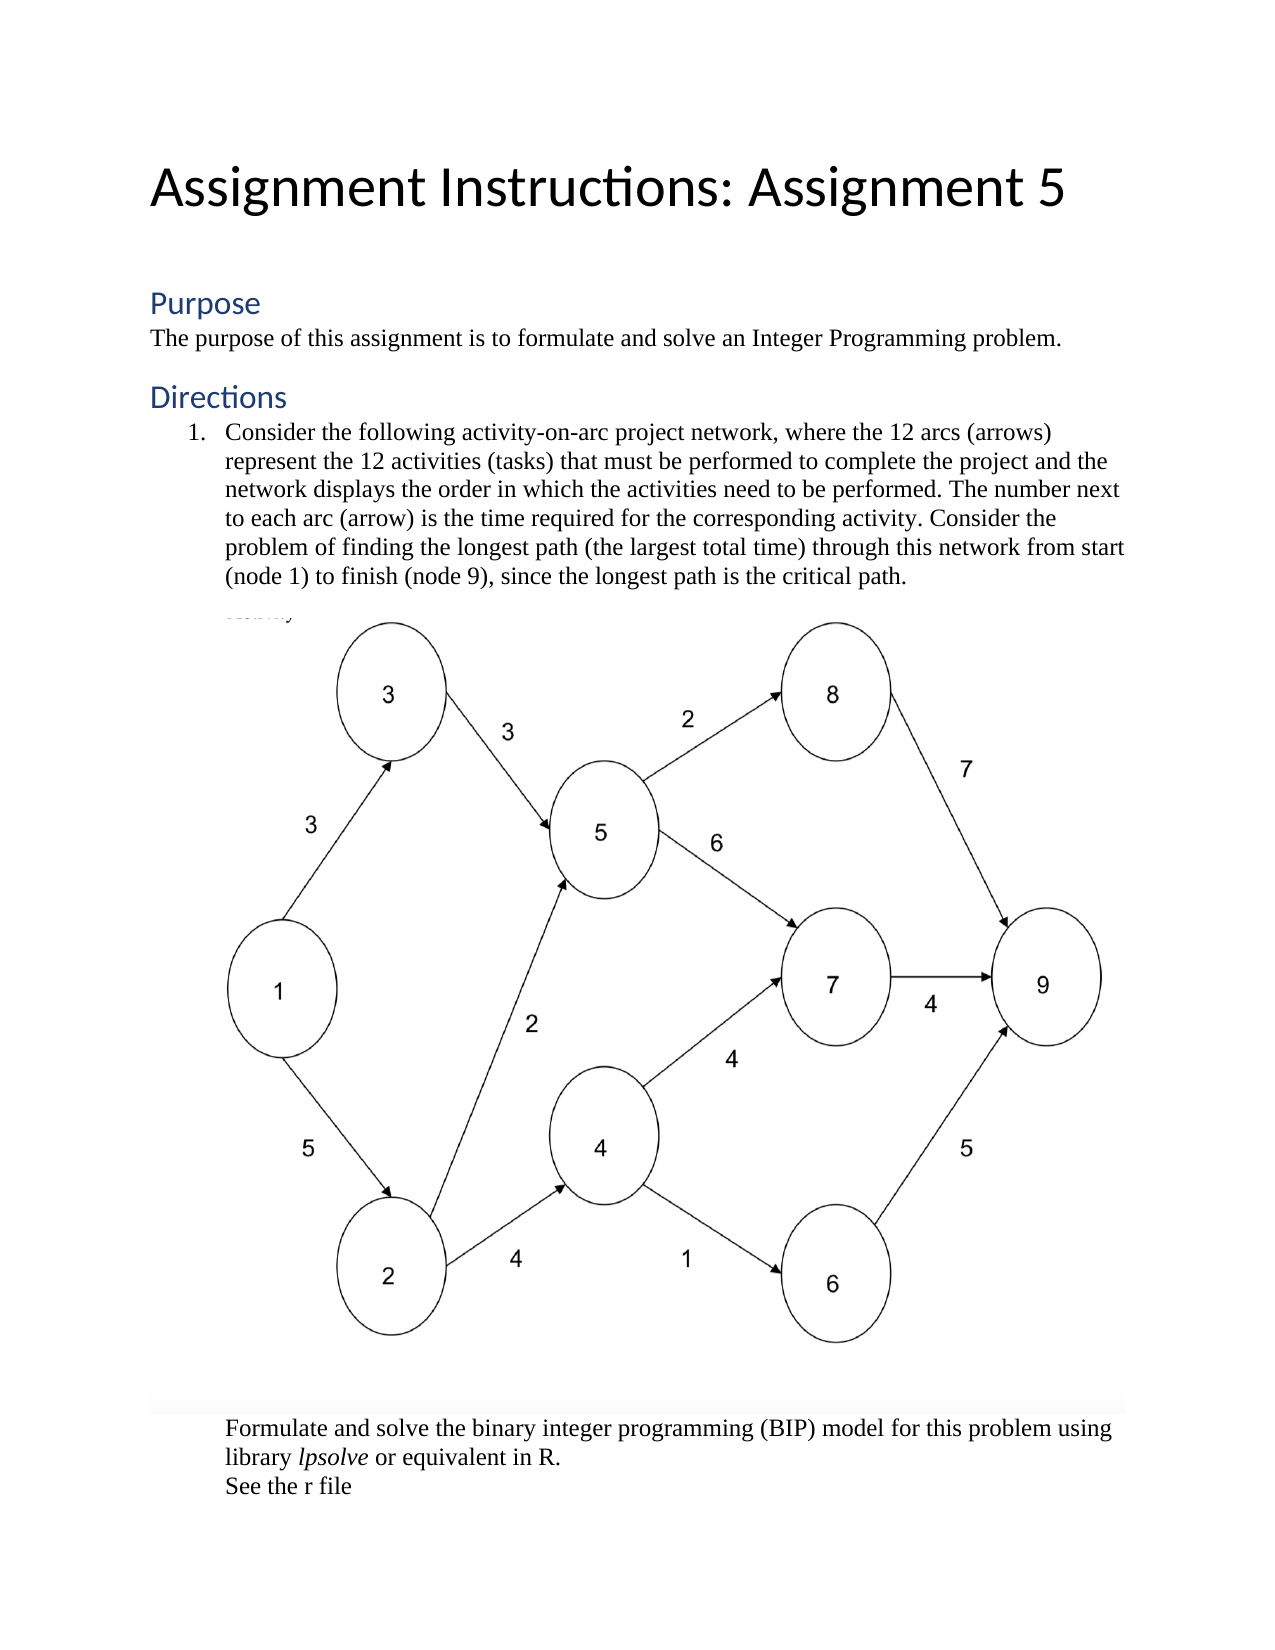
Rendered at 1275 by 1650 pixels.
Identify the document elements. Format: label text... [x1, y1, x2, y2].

subtitle Directions [150, 376, 1125, 417]
picture [150, 618, 1125, 1414]
title Assignment Instructions: Assignment 5 [150, 150, 1125, 221]
text Formulate and solve the binary integer programming (BIP) model for this problem using library lpsolve or equivalent in R. [225, 1414, 1125, 1471]
text See the r file [225, 1471, 1125, 1500]
text The purpose of this assignment is to formulate and solve an Integer Programming problem. [150, 323, 1125, 351]
list Consider the following activity-on-arc project network, where the 12 arcs (arrows) represent the 12 activities (tasks) that must be performed to complete the project and the network displays the order in which the activities need to be performed. The number next to each arc (arrow) is the time required for the corresponding activity. Consider the problem of finding the longest path (the largest total time) through this network from start (node 1) to finish (node 9), since the longest path is the critical path. [187, 417, 1125, 589]
subtitle Purpose [150, 282, 1125, 323]
